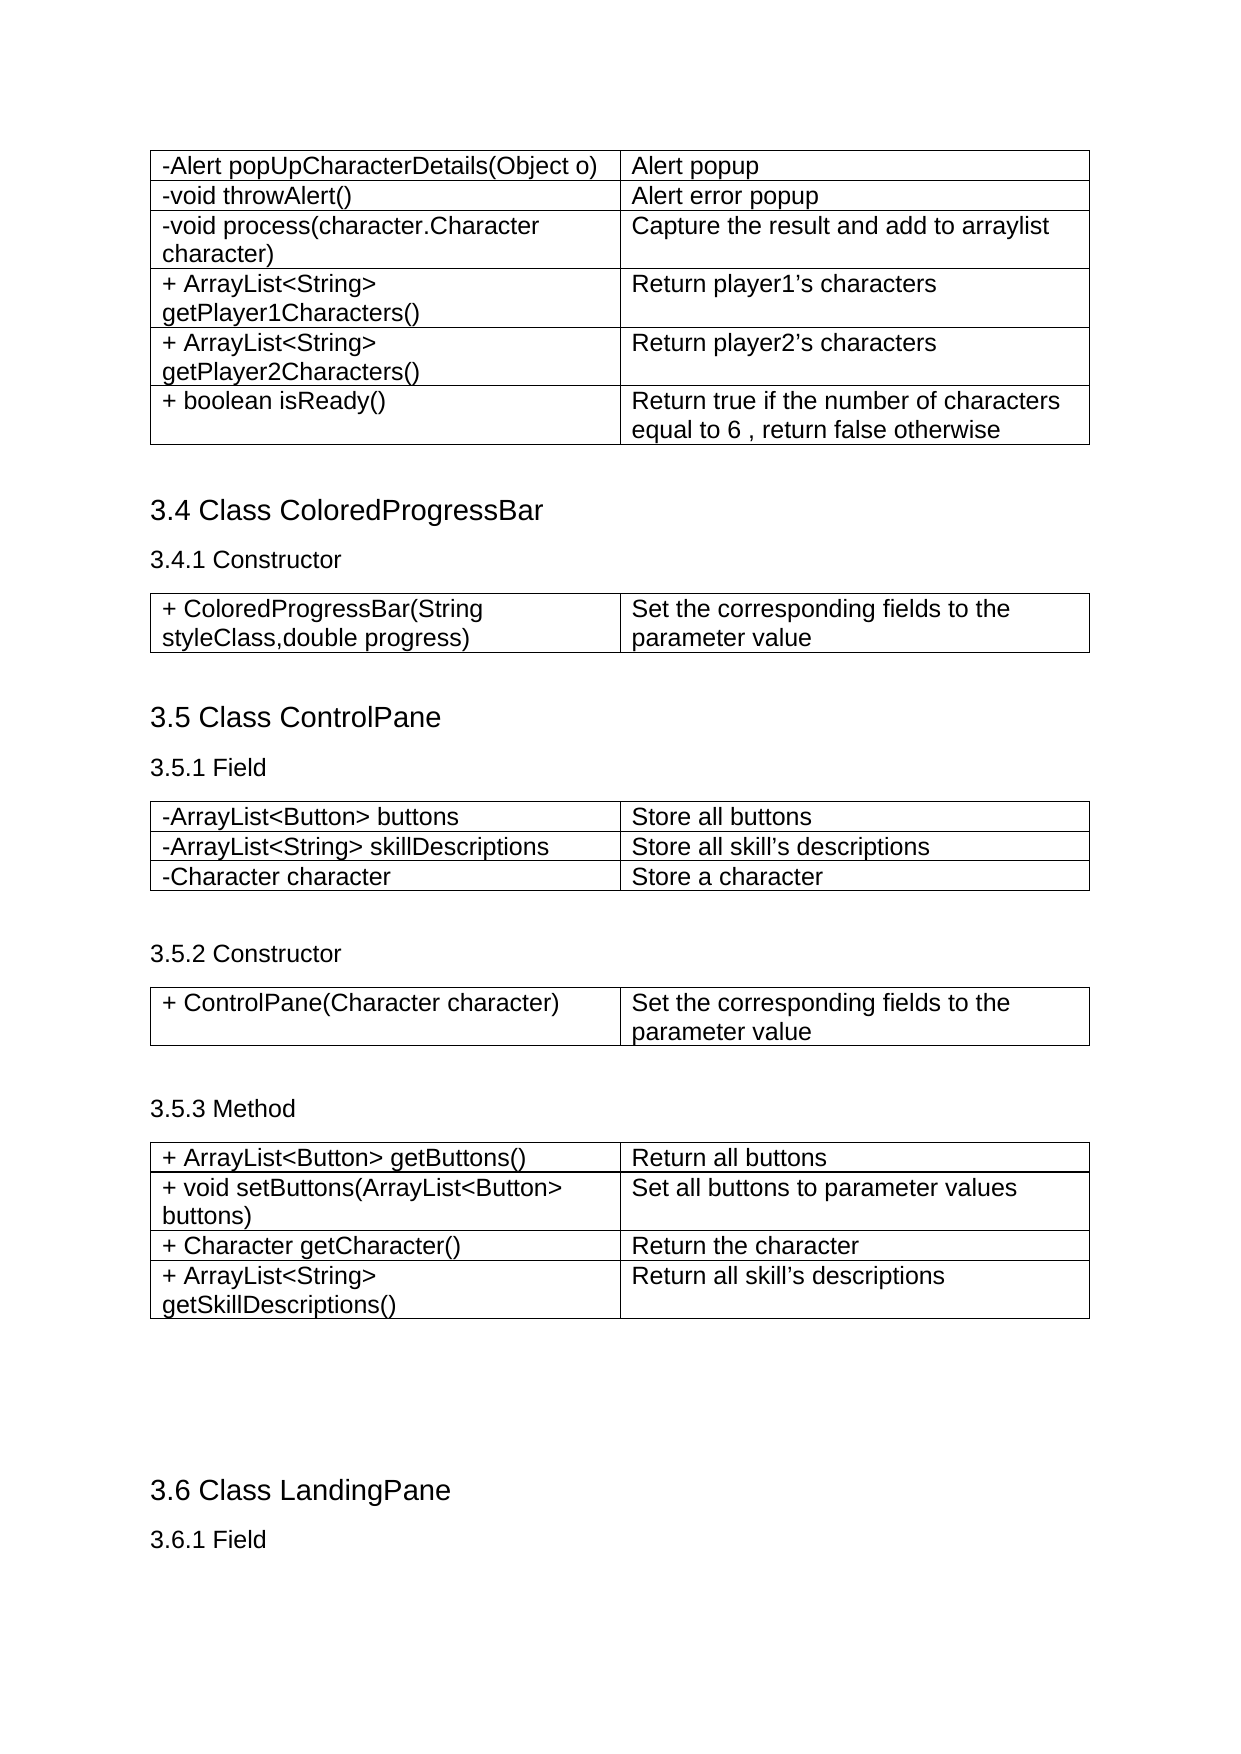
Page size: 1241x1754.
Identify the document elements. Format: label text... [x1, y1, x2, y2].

text 3.5.1 Field [150, 753, 1090, 782]
table_cell + Character getCharacter() [151, 1231, 620, 1260]
table_header Set the corresponding fields to the parameter value [621, 988, 1089, 1045]
table_header -ArrayList<Button> buttons [151, 802, 620, 831]
text 3.4.1 Constructor [150, 545, 1090, 574]
table_cell -void throwAlert() [151, 181, 620, 209]
table_cell -Alert popUpCharacterDetails(Object o) [151, 151, 620, 180]
table_cell Alert popup [621, 151, 1089, 180]
text 3.5.3 Method [150, 1094, 1090, 1123]
text 3.6.1 Field [150, 1526, 1090, 1554]
table_cell Capture the result and add to arraylist [621, 211, 1089, 268]
text 3.5 Class ControlPane [150, 700, 1090, 734]
table_cell Return the character [621, 1231, 1089, 1260]
table_cell + ArrayList<String> getPlayer2Characters() [151, 328, 620, 385]
table_header Store all buttons [621, 802, 1089, 831]
table_cell + ArrayList<String> getPlayer1Characters() [151, 269, 620, 327]
table_header + ControlPane(Character character) [151, 988, 620, 1045]
text 3.6 Class LandingPane [150, 1473, 1090, 1506]
table_cell Store a character [621, 861, 1089, 890]
table_cell Return player2’s characters [621, 328, 1089, 385]
table_cell + void setButtons(ArrayList<Button> buttons) [151, 1173, 620, 1230]
table_cell -void process(character.Character character) [151, 211, 620, 268]
table_cell Set all buttons to parameter values [621, 1173, 1089, 1230]
table_header + ColoredProgressBar(String styleClass,double progress) [151, 594, 620, 652]
table_cell -ArrayList<String> skillDescriptions [151, 832, 620, 860]
table_header Return all buttons [621, 1143, 1089, 1171]
table_cell Return true if the number of characters equal to 6 , return false otherwise [621, 386, 1089, 444]
table_cell Alert error popup [621, 181, 1089, 209]
table_cell + ArrayList<String> getSkillDescriptions() [151, 1261, 620, 1318]
text 3.5.2 Constructor [150, 939, 1090, 968]
table_cell Return all skill’s descriptions [621, 1261, 1089, 1318]
text 3.4 Class ColoredProgressBar [150, 492, 1090, 526]
table_cell Return player1’s characters [621, 269, 1089, 327]
table_header + ArrayList<Button> getButtons() [151, 1143, 620, 1171]
table_cell Store all skill’s descriptions [621, 832, 1089, 860]
table_cell + boolean isReady() [151, 386, 620, 444]
table_cell -Character character [151, 861, 620, 890]
table_header Set the corresponding fields to the parameter value [621, 594, 1089, 652]
